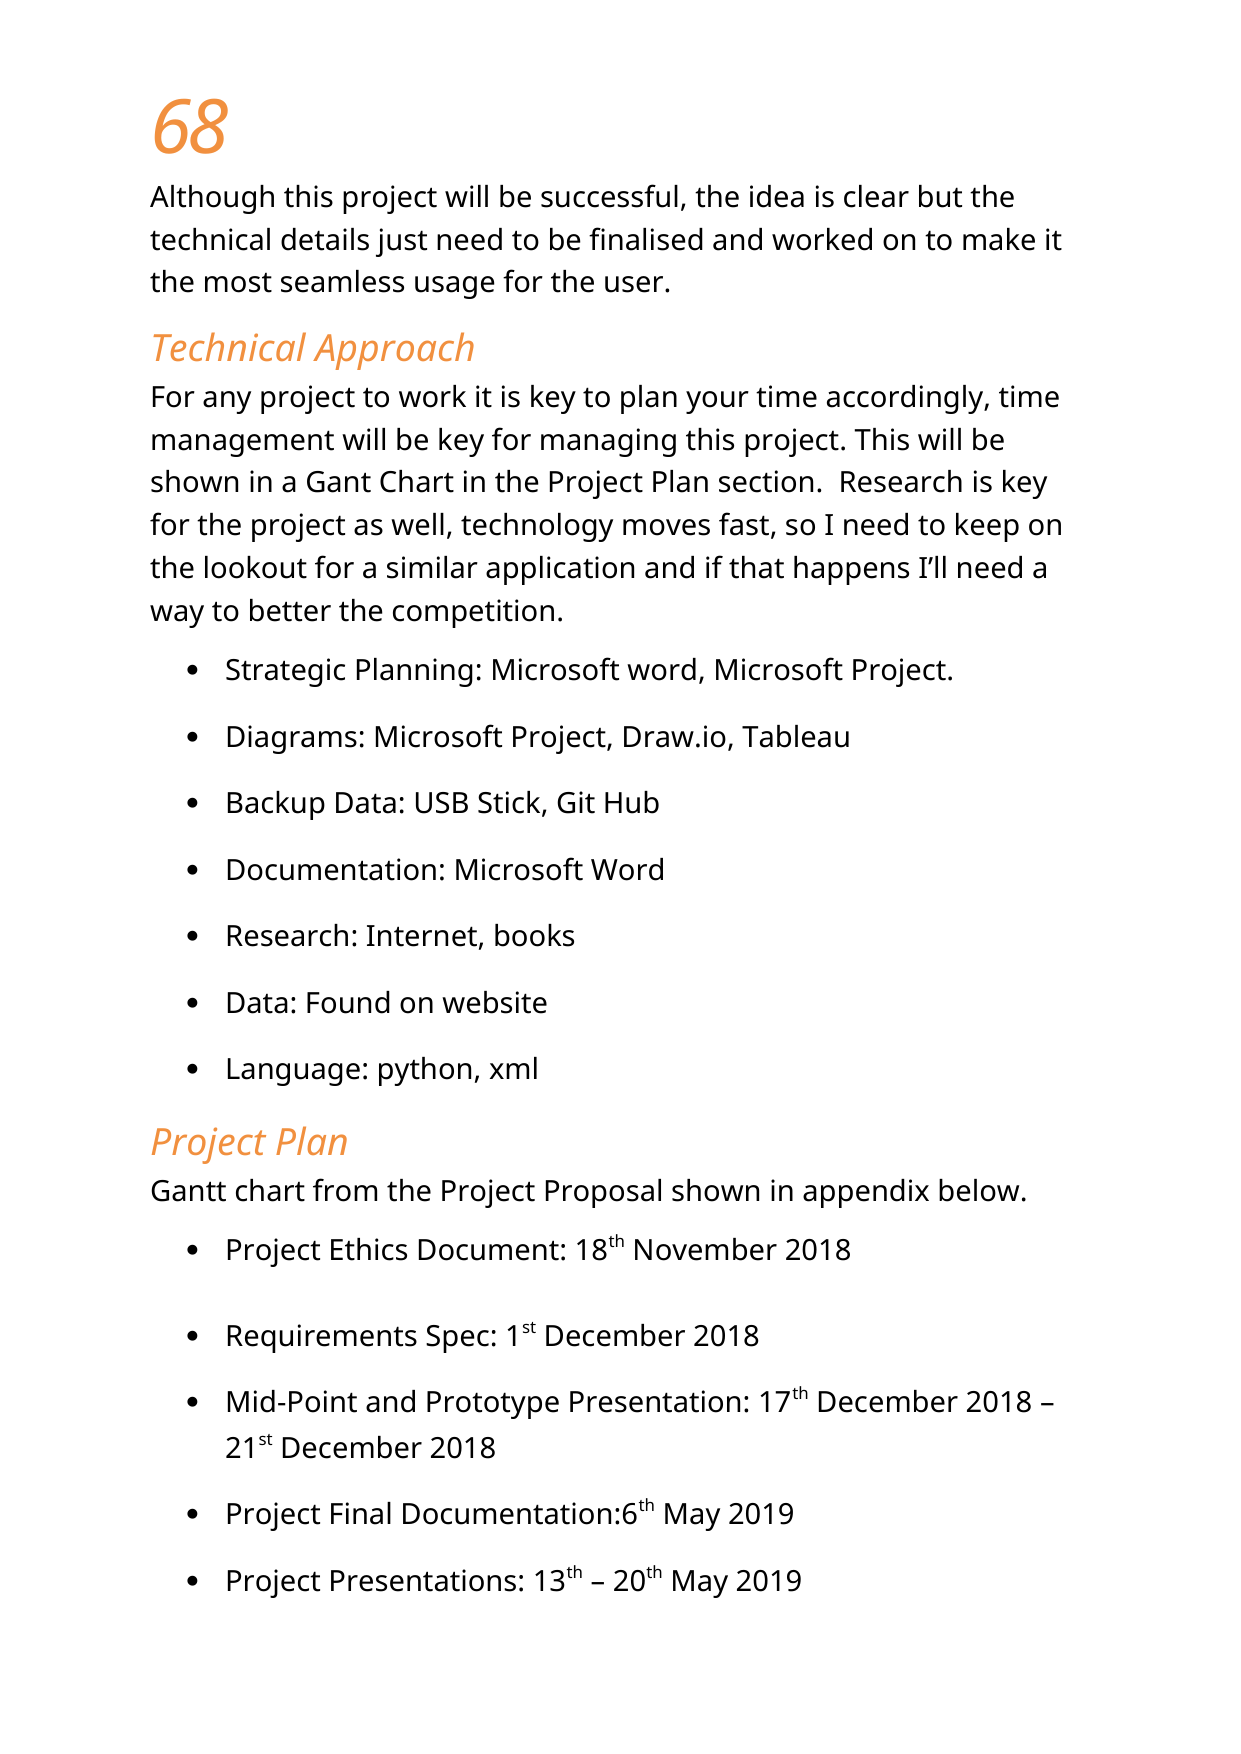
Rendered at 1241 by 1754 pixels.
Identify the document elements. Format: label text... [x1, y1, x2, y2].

list Project Final Documentation:6th May 2019 [187, 1494, 1090, 1533]
list Documentation: Microsoft Word [187, 849, 1090, 889]
subtitle Technical Approach [150, 321, 1090, 372]
list Requirements Spec: 1st December 2018 [187, 1315, 1090, 1355]
list Project Ethics Document: 18th November 2018 [187, 1229, 1090, 1269]
list Language: python, xml [187, 1048, 1090, 1088]
subtitle Project Plan [150, 1115, 1090, 1166]
text For any project to work it is key to plan your time accordingly, time management will be key for managing this project. This will be shown in a Gant Chart in the Project Plan section. Research is key for the project as well, technology moves fast, so I need to keep on the lookout for a similar application and if that happens I’ll need a way to better the competition. [150, 376, 1090, 630]
list Strategic Planning: Microsoft word, Microsoft Project. [187, 650, 1090, 689]
list Diagrams: Microsoft Project, Draw.io, Tableau [187, 716, 1090, 756]
list Mid-Point and Prototype Presentation: 17th December 2018 – 21st December 2018 [187, 1382, 1090, 1467]
text Gantt chart from the Project Proposal shown in appendix below. [150, 1170, 1090, 1210]
list Data: Found on website [187, 982, 1090, 1022]
text Although this project will be successful, the idea is clear but the technical details just need to be finalised and worked on to make it the most seamless usage for the user. [150, 176, 1090, 301]
list Backup Data: USB Stick, Git Hub [187, 783, 1090, 822]
list Research: Internet, books [187, 916, 1090, 955]
list Project Presentations: 13th – 20th May 2019 [187, 1560, 1090, 1600]
